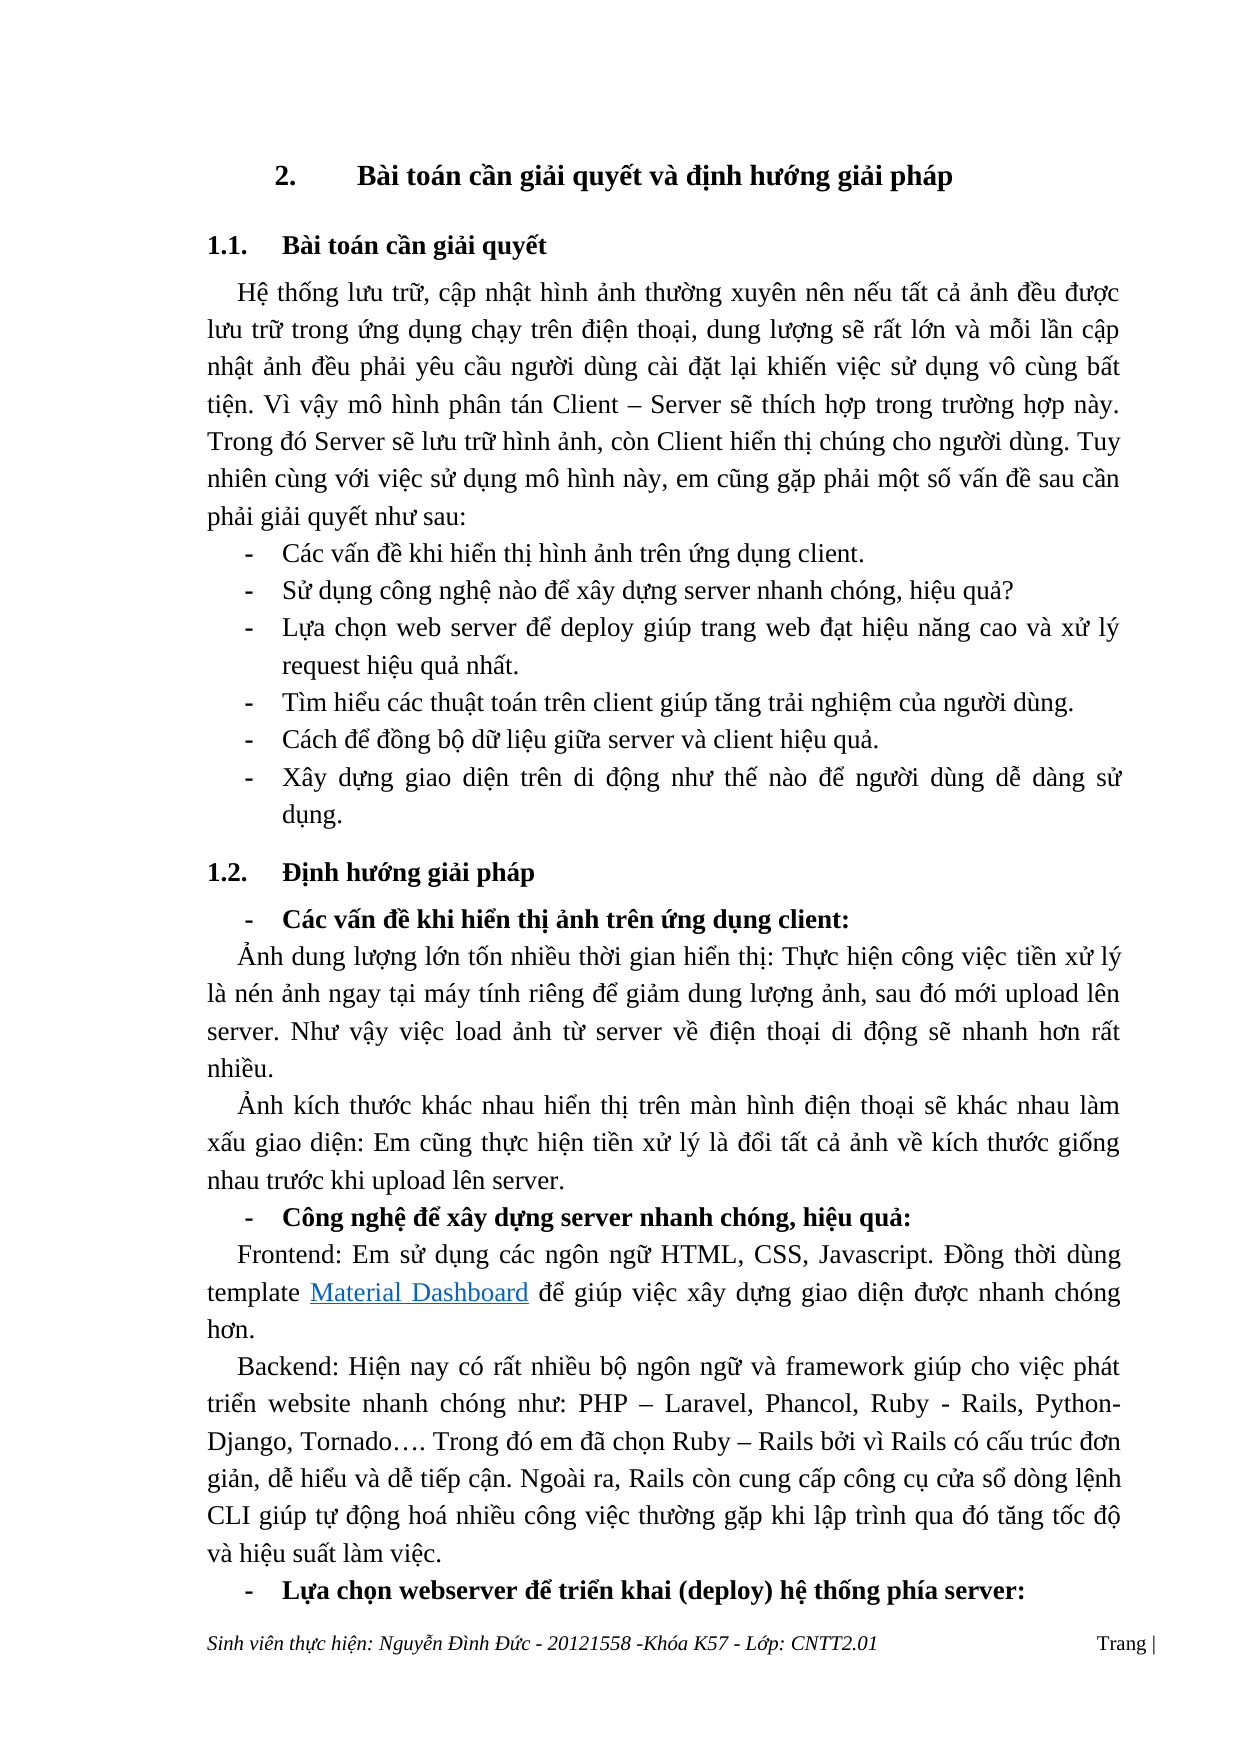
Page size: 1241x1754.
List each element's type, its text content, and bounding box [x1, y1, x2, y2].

list Lựa chọn web server để deploy giúp trang web đạt hiệu năng cao và xử lý request hiệu quả nhất. [244, 612, 1122, 680]
text Hệ thống lưu trữ, cập nhật hình ảnh thường xuyên nên nếu tất cả ảnh đều được lưu trữ trong ứng dụng chạy trên điện thoại, dung lượng sẽ rất lớn và mỗi lần cập nhật ảnh đều phải yêu cầu người dùng cài đặt lại khiến việc sử dụng vô cùng bất tiện. Vì vậy mô hình phân tán Client – Server sẽ thích hợp trong trường hợp này. Trong đó Server sẽ lưu trữ hình ảnh, còn Client hiển thị chúng cho người dùng. Tuy nhiên cùng với việc sử dụng mô hình này, em cũng gặp phải một số vấn đề sau cần phải giải quyết như sau: [207, 276, 1122, 531]
list Các vấn đề khi hiển thị ảnh trên ứng dụng client: [244, 903, 1122, 934]
list Lựa chọn webserver để triển khai (deploy) hệ thống phía server: [244, 1574, 1122, 1605]
list Xây dựng giao diện trên di động như thế nào để người dùng dễ dàng sử dụng. [244, 761, 1122, 829]
list Các vấn đề khi hiển thị hình ảnh trên ứng dụng client. [244, 537, 1122, 568]
subtitle Bài toán cần giải quyết và định hướng giải pháp [244, 158, 1122, 192]
list Sử dụng công nghệ nào để xây dựng server nhanh chóng, hiệu quả? [244, 574, 1122, 605]
text Ảnh kích thước khác nhau hiển thị trên màn hình điện thoại sẽ khác nhau làm xấu giao diện: Em cũng thực hiện tiền xử lý là đổi tất cả ảnh về kích thước giống nhau trước khi upload lên server. [207, 1089, 1122, 1195]
list Tìm hiểu các thuật toán trên client giúp tăng trải nghiệm của người dùng. [244, 686, 1122, 717]
list Cách để đồng bộ dữ liệu giữa server và client hiệu quả. [244, 723, 1122, 754]
subtitle Bài toán cần giải quyết [207, 229, 1122, 260]
subtitle Định hướng giải pháp [207, 856, 1122, 887]
text Frontend: Em sử dụng các ngôn ngữ HTML, CSS, Javascript. Đồng thời dùng template Material Dashboard để giúp việc xây dựng giao diện được nhanh chóng hơn. [207, 1238, 1122, 1344]
text Ảnh dung lượng lớn tốn nhiều thời gian hiển thị: Thực hiện công việc tiền xử lý là nén ảnh ngay tại máy tính riêng để giảm dung lượng ảnh, sau đó mới upload lên server. Như vậy việc load ảnh từ server về điện thoại di động sẽ nhanh hơn rất nhiều. [207, 940, 1122, 1083]
list Công nghệ để xây dựng server nhanh chóng, hiệu quả: [244, 1201, 1122, 1232]
text Backend: Hiện nay có rất nhiều bộ ngôn ngữ và framework giúp cho việc phát triển website nhanh chóng như: PHP – Laravel, Phancol, Ruby - Rails, Python-Django, Tornado…. Trong đó em đã chọn Ruby – Rails bởi vì Rails có cấu trúc đơn giản, dễ hiểu và dễ tiếp cận. Ngoài ra, Rails còn cung cấp công cụ cửa sổ dòng lệnh CLI giúp tự động hoá nhiều công việc thường gặp khi lập trình qua đó tăng tốc độ và hiệu suất làm việc. [207, 1350, 1122, 1568]
